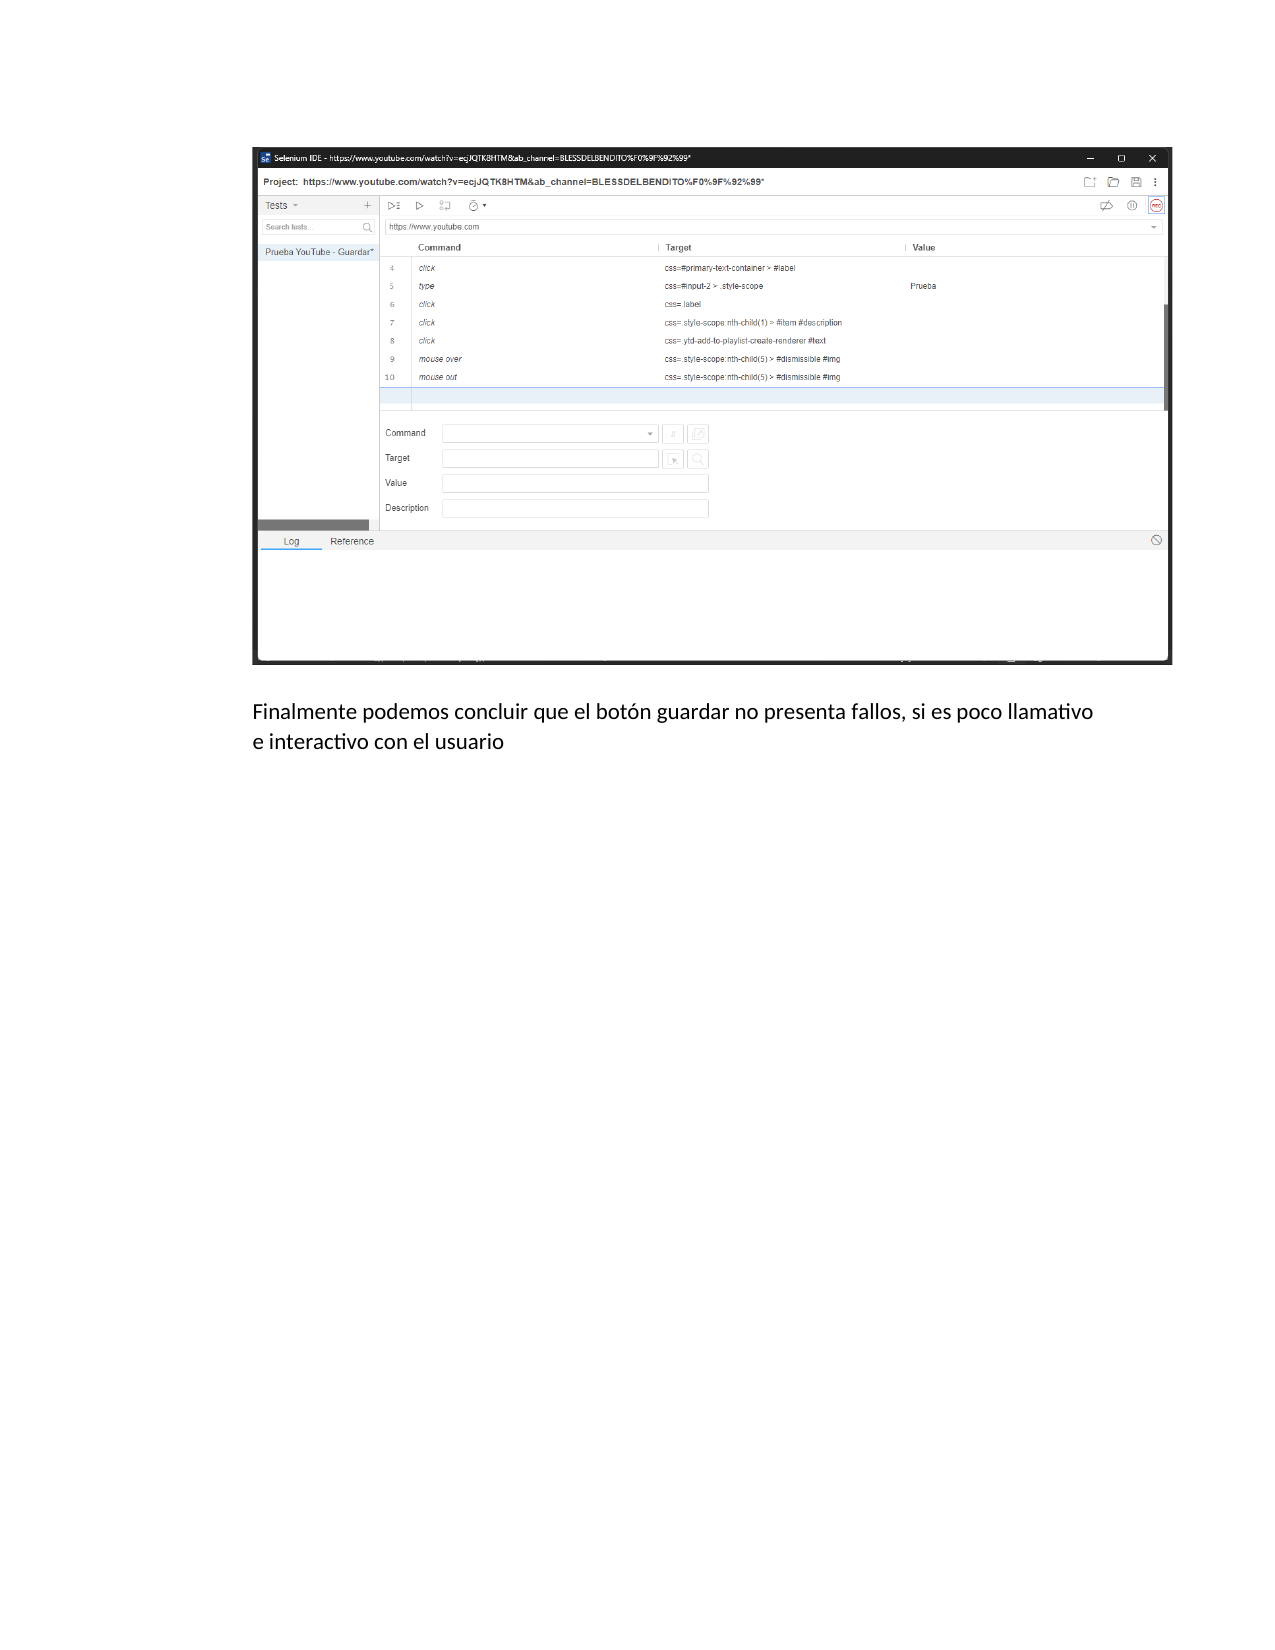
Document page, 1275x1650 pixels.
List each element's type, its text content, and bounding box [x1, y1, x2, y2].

list Finalmente podemos concluir que el botón guardar no presenta fallos, si es poco llamativo e interactivo con el usuario [252, 697, 1098, 755]
picture [252, 147, 1173, 665]
